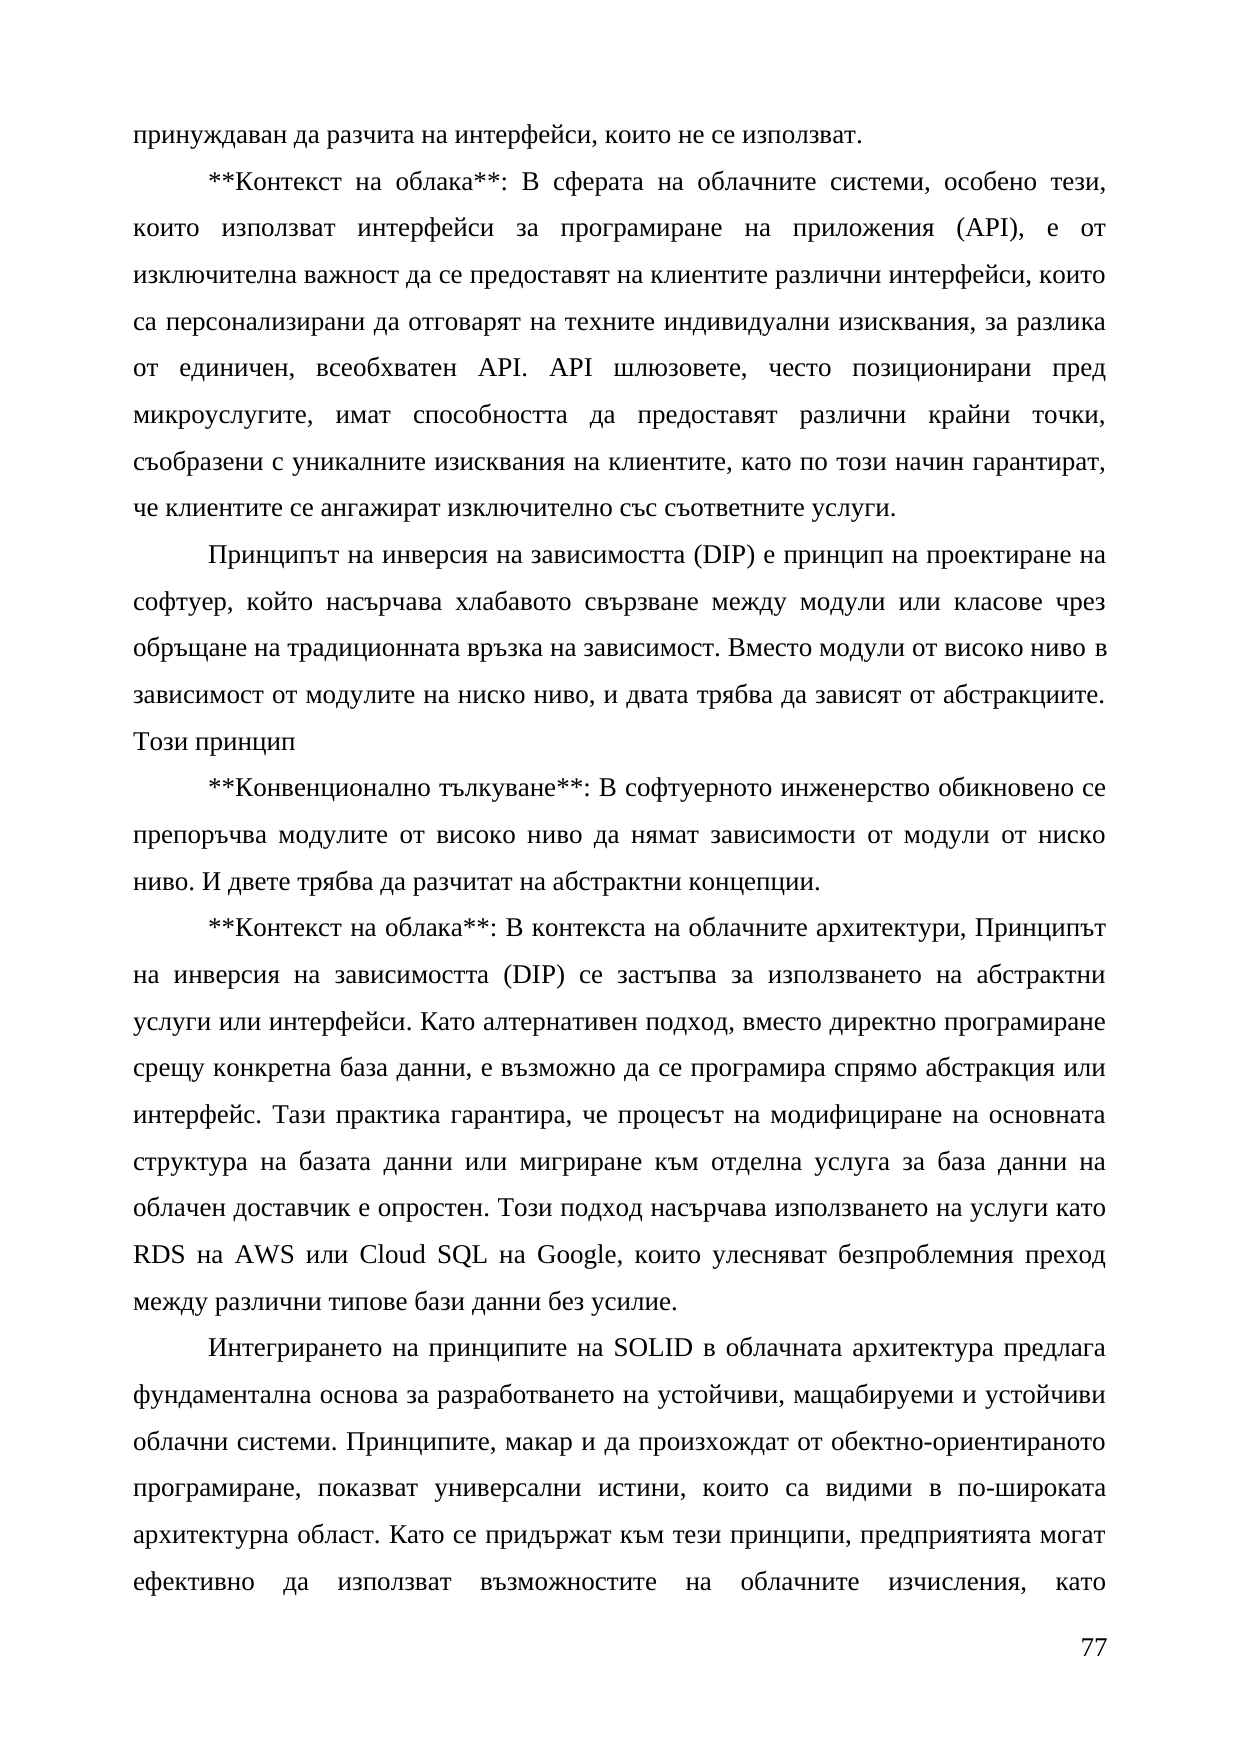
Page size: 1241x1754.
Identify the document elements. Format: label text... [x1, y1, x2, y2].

text **Контекст на облака**: В сферата на облачните системи, особено тези, които използват интерфейси за програмиране на приложения (API), е от изключителна важност да се предоставят на клиентите различни интерфейси, които са персонализирани да отговарят на техните индивидуални изисквания, за разлика от единичен, всеобхватен API. API шлюзовете, често позиционирани пред микроуслугите, имат способността да предоставят различни крайни точки, съобразени с уникалните изисквания на клиентите, като по този начин гарантират, че клиентите се ангажират изключително със съответните услуги. [133, 165, 1107, 523]
text Принципът на инверсия на зависимостта (DIP) е принцип на проектиране на софтуер, който насърчава хлабавото свързване между модули или класове чрез обръщане на традиционната връзка на зависимост. Вместо модули от високо ниво в зависимост от модулите на ниско ниво, и двата трябва да зависят от абстракциите. Този принцип [133, 538, 1107, 756]
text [133, 118, 1107, 149]
text **Контекст на облака**: В контекста на облачните архитектури, Принципът на инверсия на зависимостта (DIP) се застъпва за използването на абстрактни услуги или интерфейси. Като алтернативен подход, вместо директно програмиране срещу конкретна база данни, е възможно да се програмира спрямо абстракция или интерфейс. Тази практика гарантира, че процесът на модифициране на основната структура на базата данни или мигриране към отделна услуга за база данни на облачен доставчик е опростен. Този подход насърчава използването на услуги като RDS на AWS или Cloud SQL на Google, които улесняват безпроблемния преход между различни типове бази данни без усилие. [133, 911, 1107, 1316]
text **Конвенционално тълкуване**: В софтуерното инженерство обикновено се препоръчва модулите от високо ниво да нямат зависимости от модули от ниско ниво. И двете трябва да разчитат на абстрактни концепции. [133, 771, 1107, 896]
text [133, 1331, 1107, 1596]
